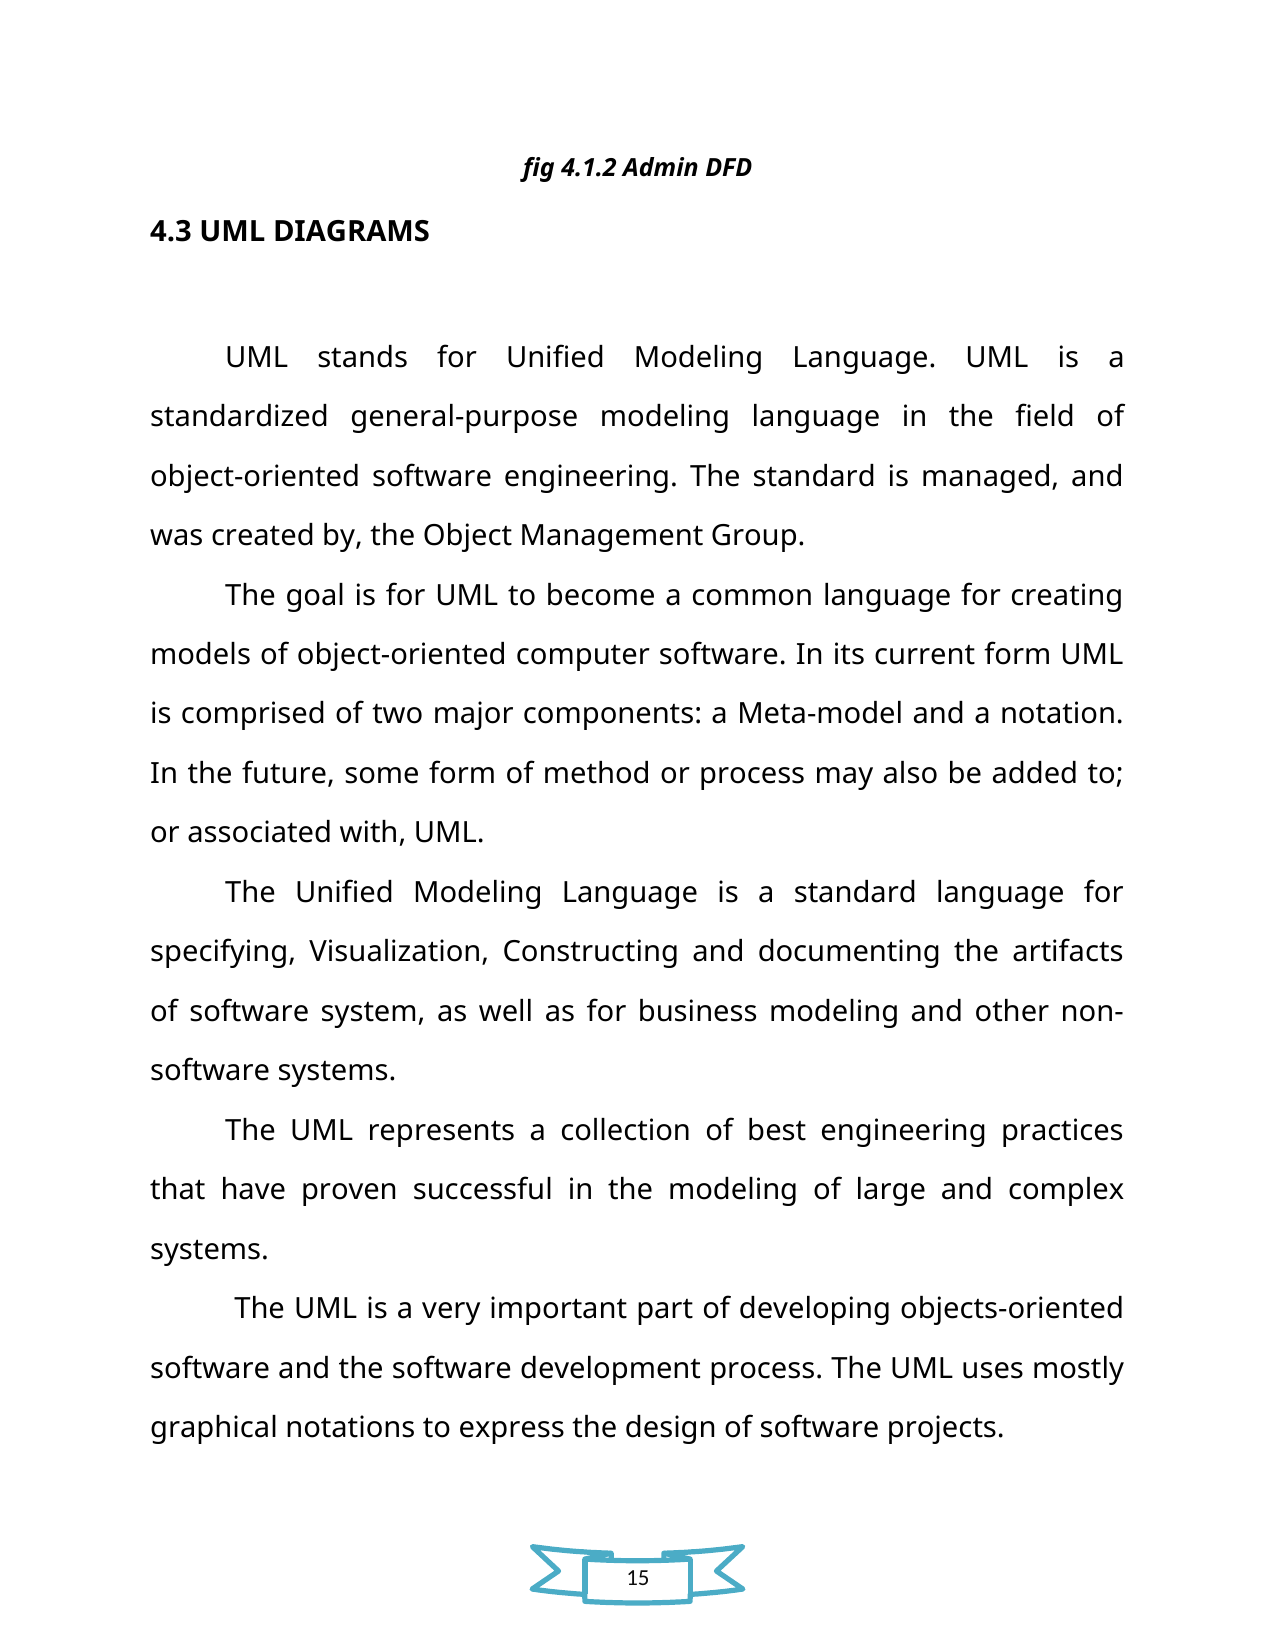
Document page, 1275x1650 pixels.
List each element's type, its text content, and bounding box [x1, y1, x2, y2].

list The UML represents a collection of best engineering practices that have proven successful in the modeling of large and complex systems. [150, 1109, 1125, 1268]
subtitle 4.3 UML DIAGRAMS [150, 210, 1125, 250]
list The UML is a very important part of developing objects-oriented software and the software development process. The UML uses mostly graphical notations to express the design of software projects. [150, 1288, 1125, 1446]
list The Unified Modeling Language is a standard language for specifying, Visualization, Constructing and documenting the artifacts of software system, as well as for business modeling and other non-software systems. [150, 871, 1125, 1089]
list The goal is for UML to become a common language for creating models of object-oriented computer software. In its current form UML is comprised of two major components: a Meta-model and a notation. In the future, some form of method or process may also be added to; or associated with, UML. [150, 574, 1125, 851]
text fig 4.1.2 Admin DFD [150, 150, 1125, 184]
list UML stands for Unified Modeling Language. UML is a standardized general-purpose modeling language in the field of object-oriented software engineering. The standard is managed, and was created by, the Object Management Group. [150, 336, 1125, 554]
